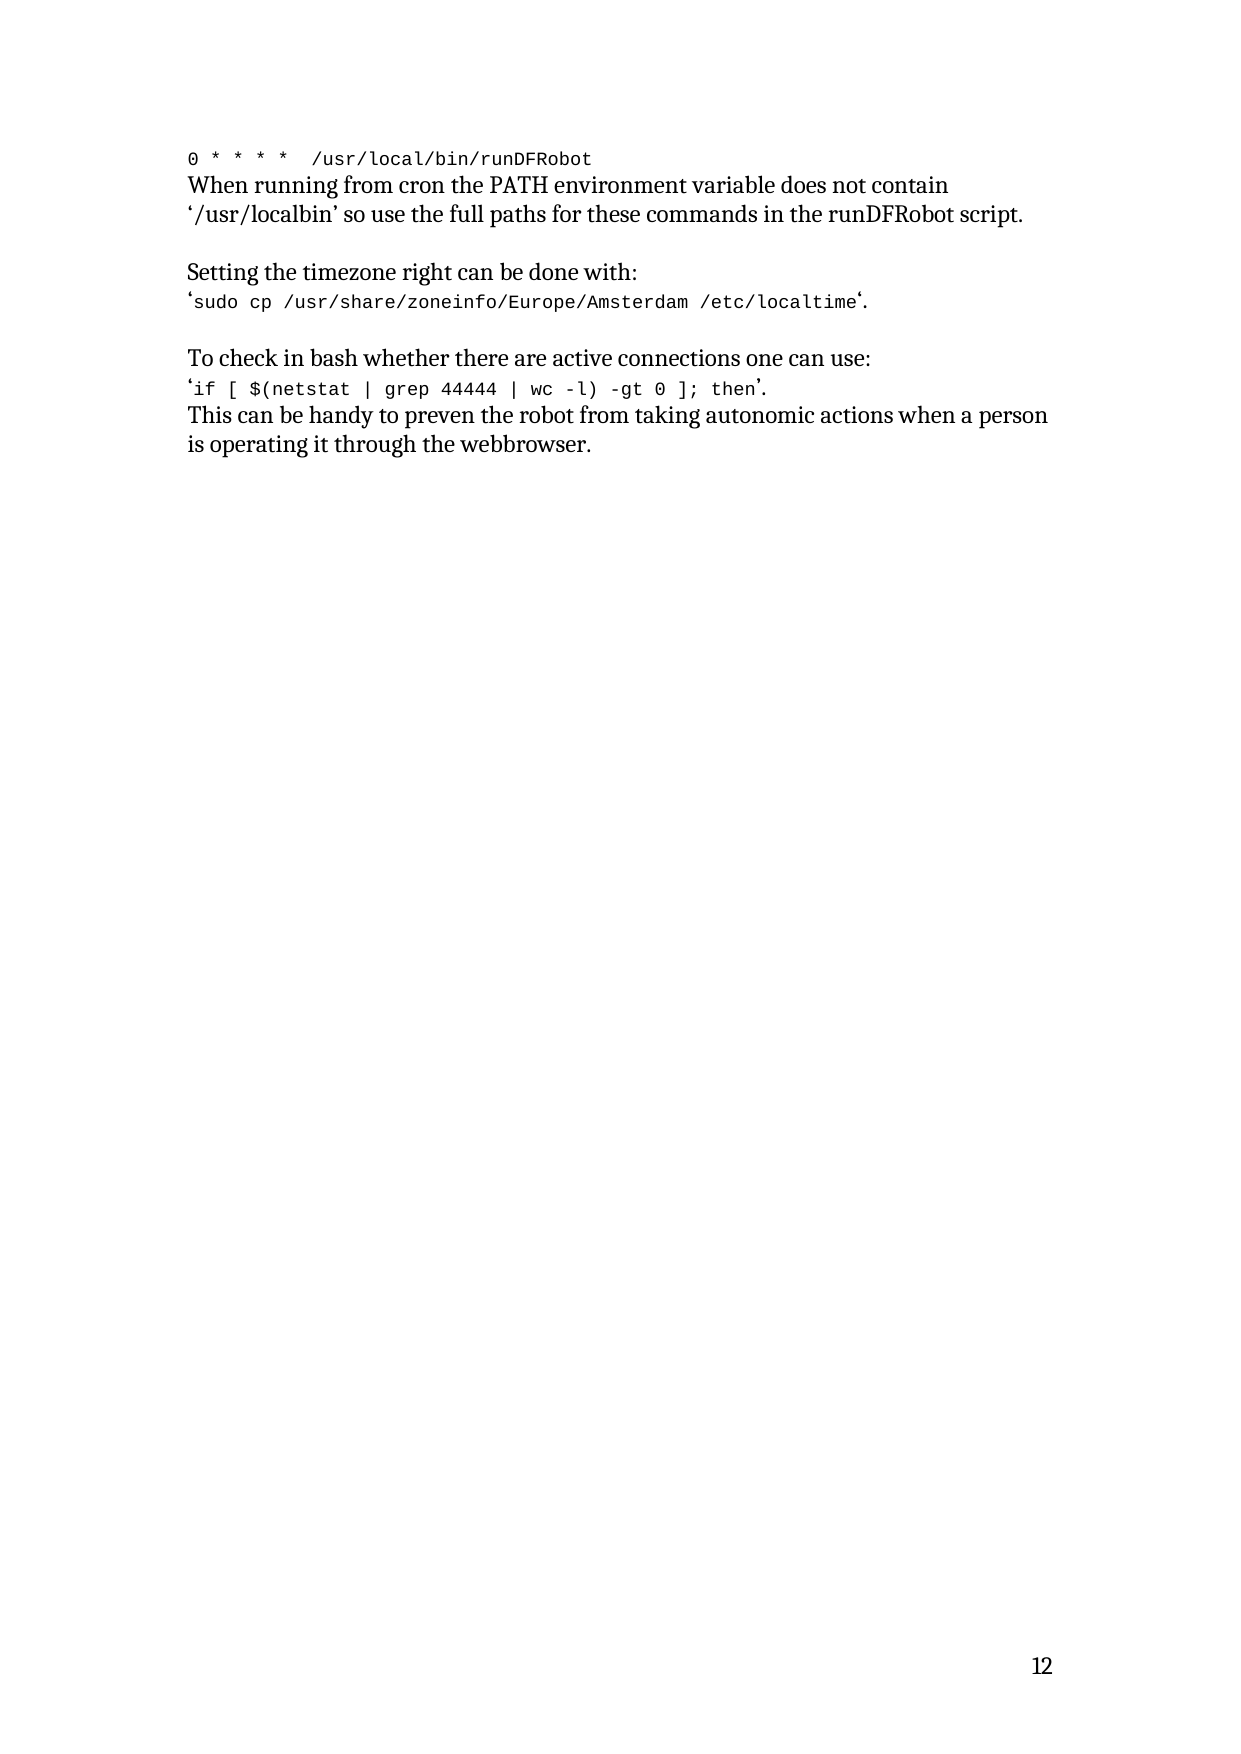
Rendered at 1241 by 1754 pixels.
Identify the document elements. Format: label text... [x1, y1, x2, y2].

text Setting the timezone right can be done with: [187, 257, 1053, 286]
text To check in bash whether there are active connections one can use: [187, 344, 1053, 372]
text ‘if [ $(netstat | grep 44444 | wc -l) -gt 0 ]; then’. [187, 372, 1053, 401]
text When running from cron the PATH environment variable does not contain ‘/usr/localbin’ so use the full paths for these commands in the runDFRobot script. [187, 171, 1053, 229]
text ‘sudo cp /usr/share/zoneinfo/Europe/Amsterdam /etc/localtime‘. [187, 286, 1053, 315]
text 0 * * * * /usr/local/bin/runDFRobot [187, 150, 1053, 171]
text This can be handy to preven the robot from taking autonomic actions when a person is operating it through the webbrowser. [187, 401, 1053, 459]
